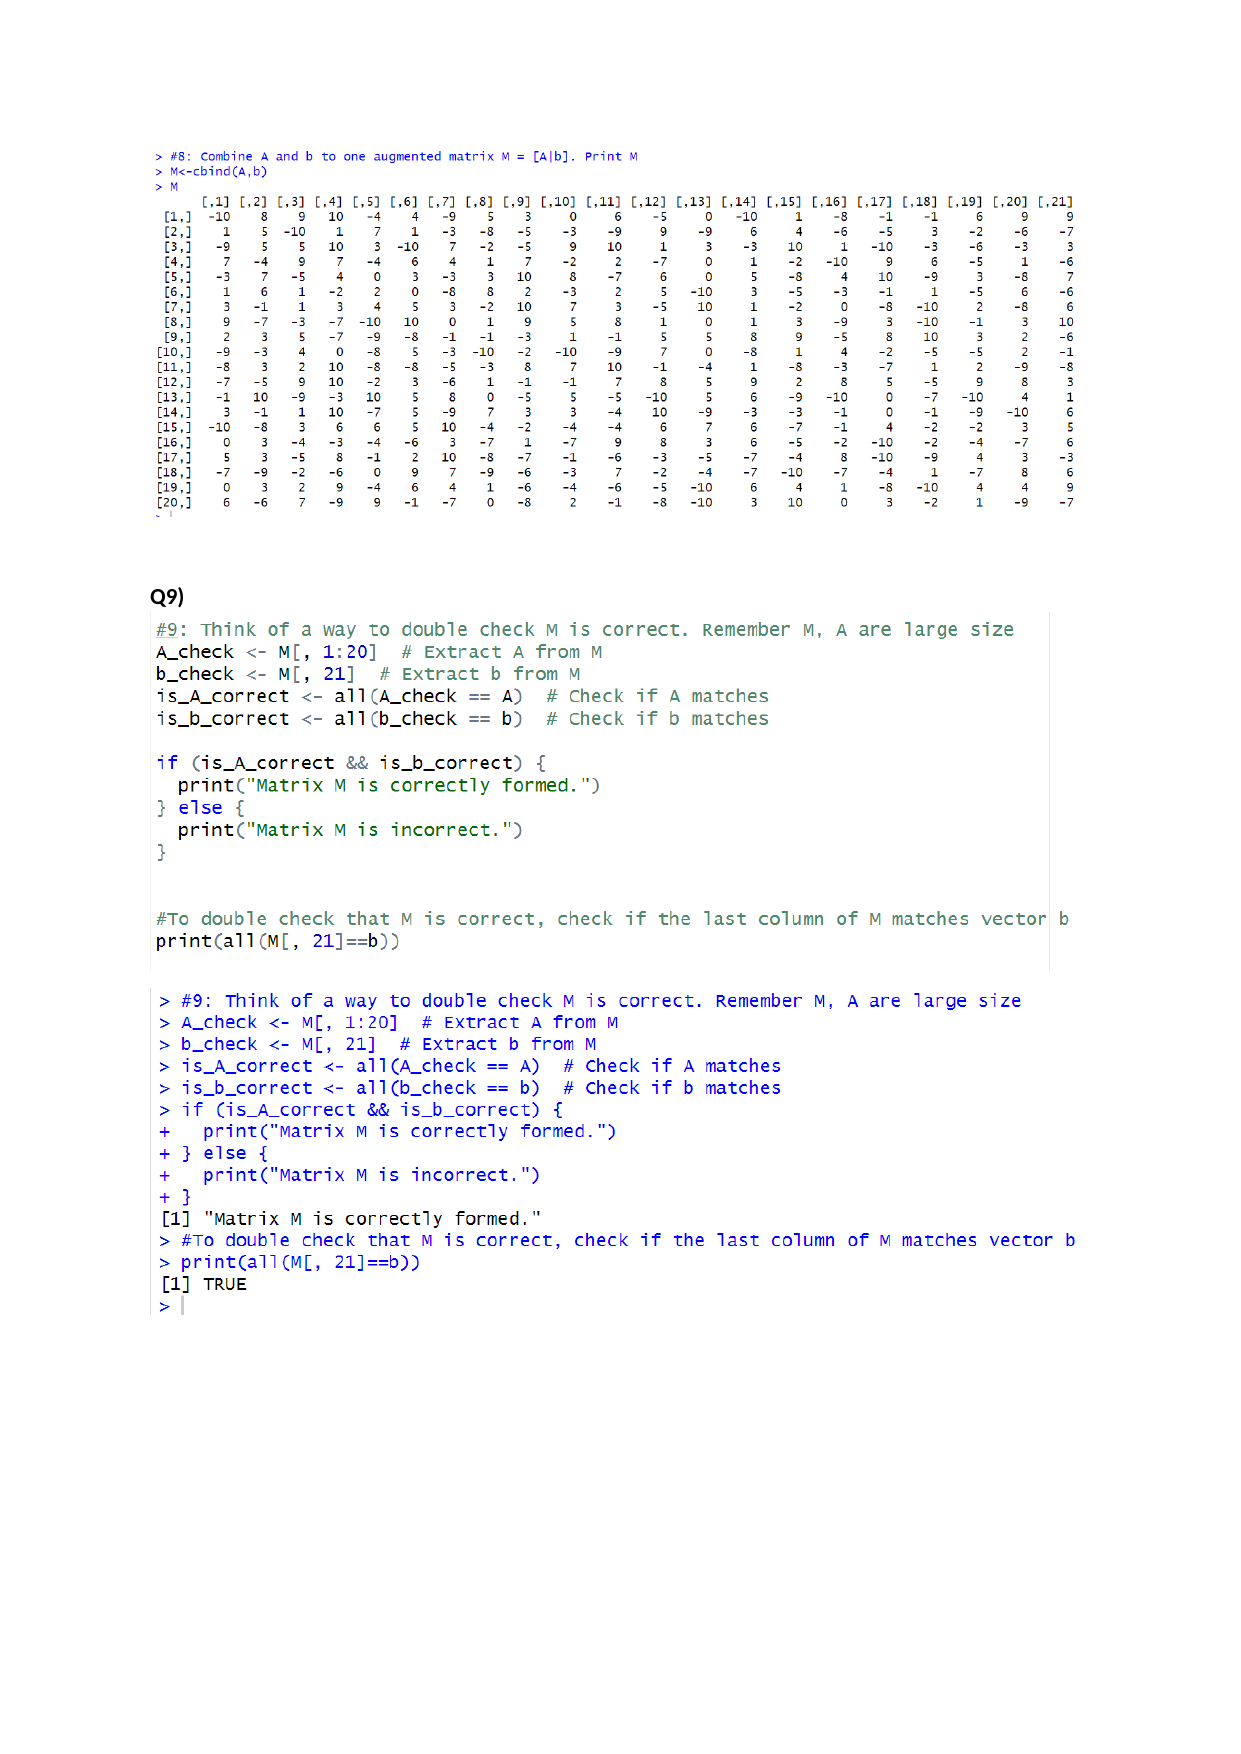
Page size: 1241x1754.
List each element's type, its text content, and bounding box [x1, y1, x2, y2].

picture [150, 612, 1091, 971]
text Q9) [150, 582, 1090, 612]
picture [150, 150, 1091, 517]
picture [150, 988, 1091, 1315]
